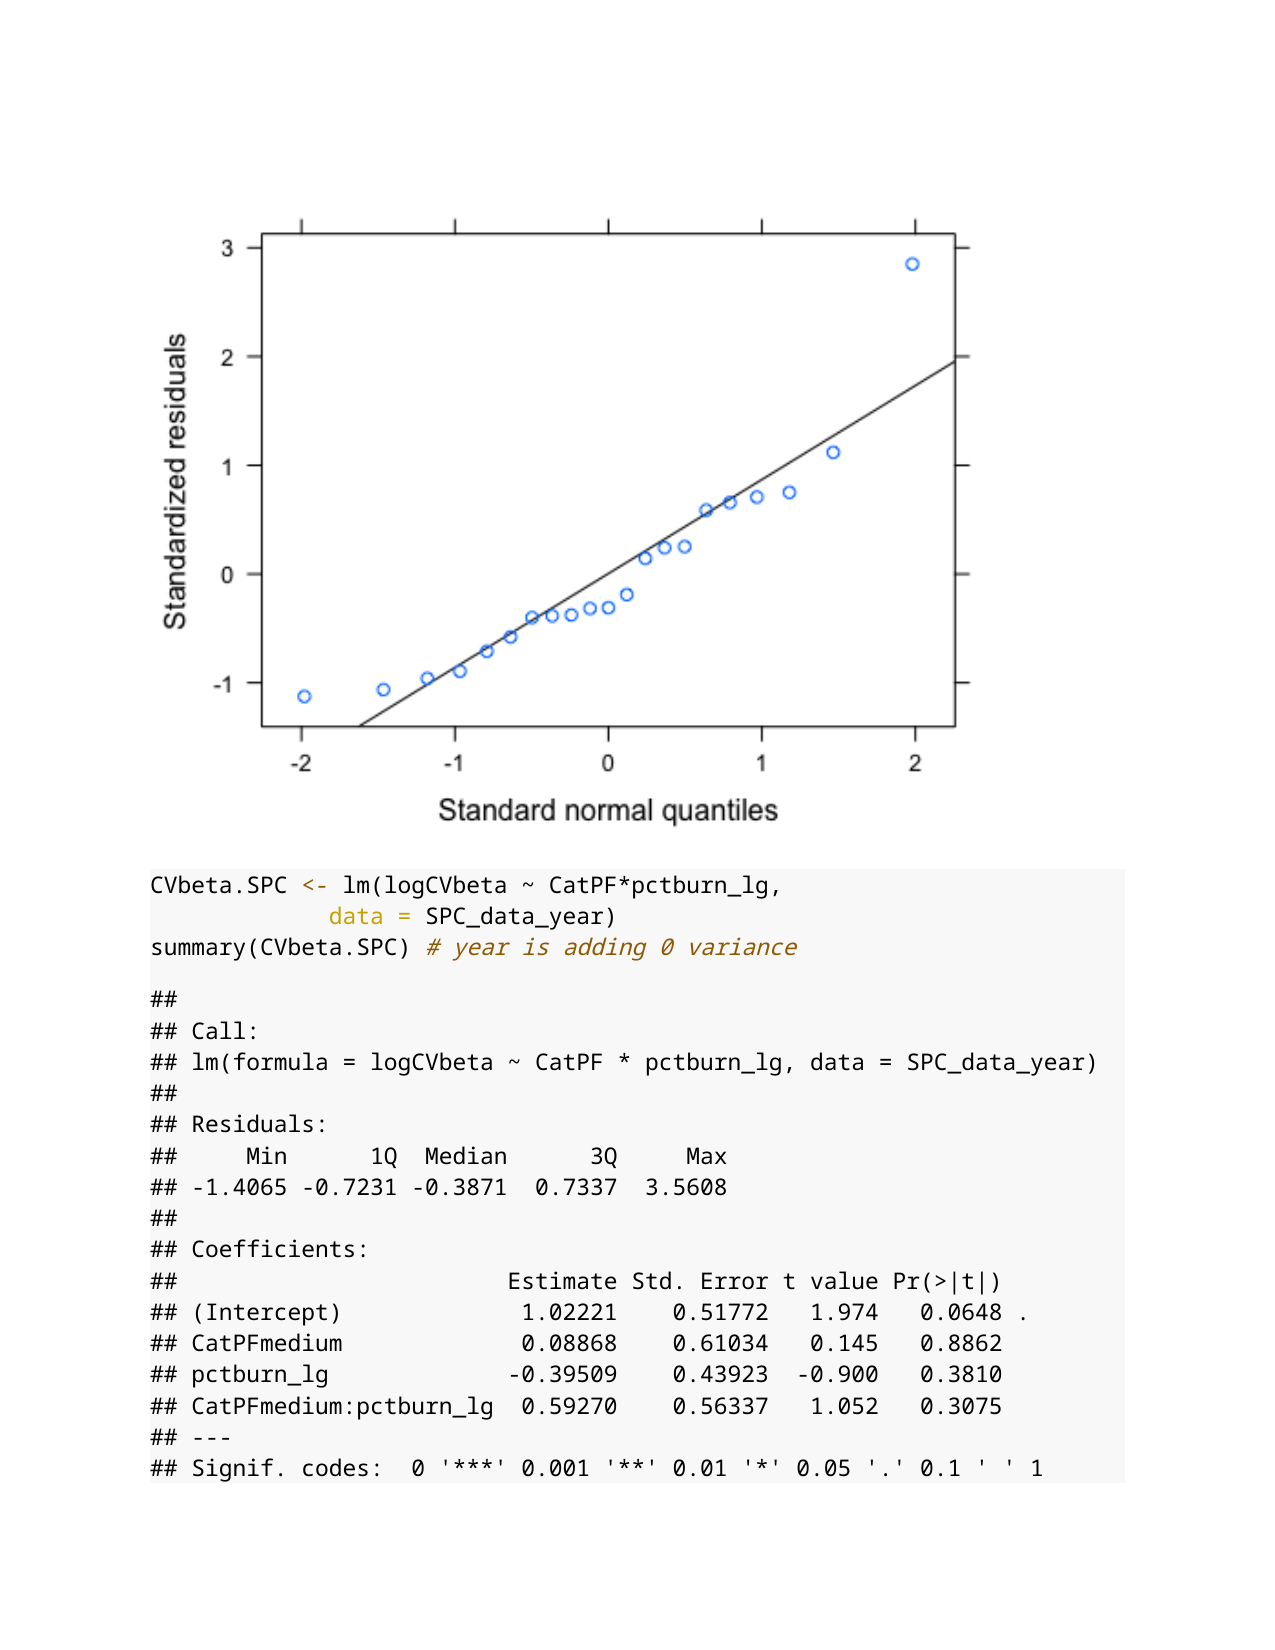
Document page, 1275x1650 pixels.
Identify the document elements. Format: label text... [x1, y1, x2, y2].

text CVbeta.SPC <- lm(logCVbeta ~ CatPF*pctburn_lg, data = SPC_data_year) summary(CVbeta.SPC) # year is adding 0 variance [617, 869, 1125, 962]
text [150, 983, 1125, 1483]
picture [150, 150, 1025, 850]
